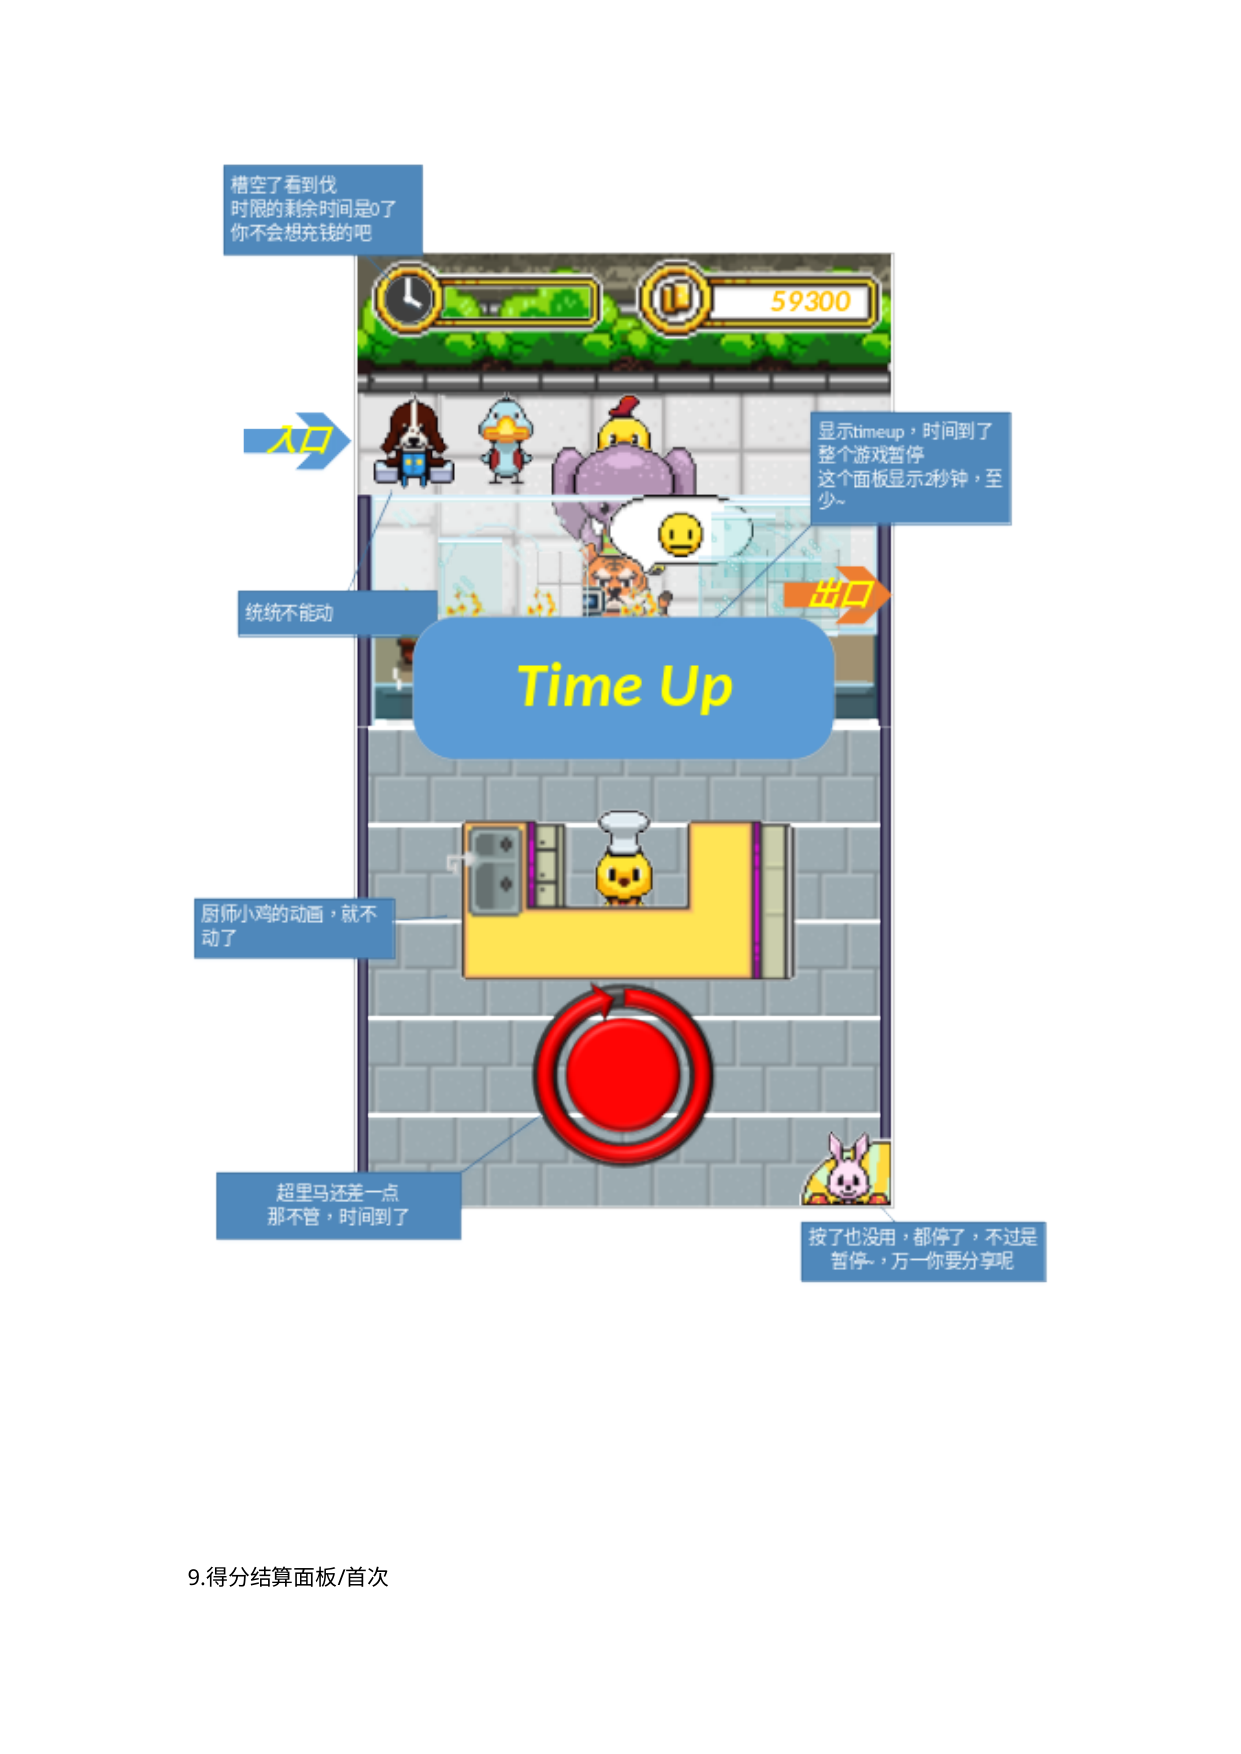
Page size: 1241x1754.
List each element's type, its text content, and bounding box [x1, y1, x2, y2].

text 9.得分结算面板/首次 [187, 1559, 1053, 1592]
